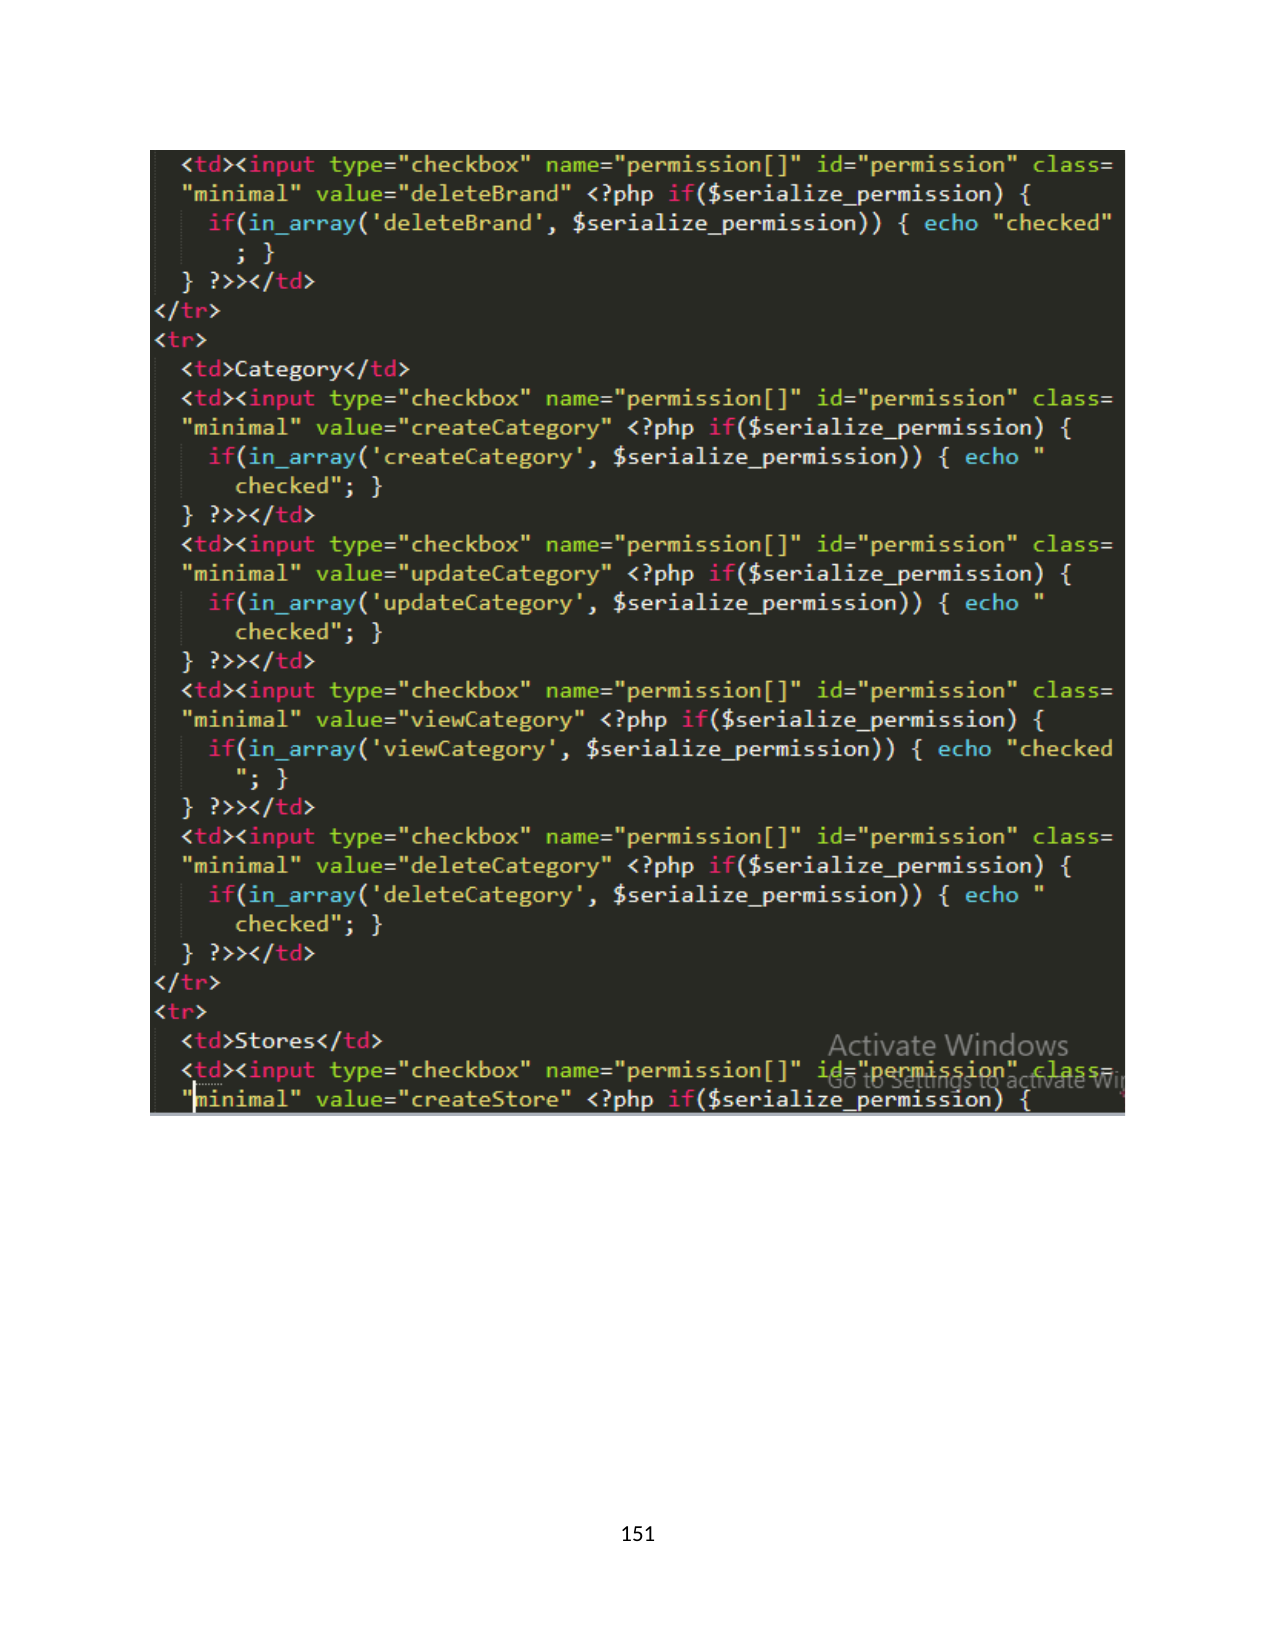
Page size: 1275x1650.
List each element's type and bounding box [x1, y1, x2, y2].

picture [150, 150, 1125, 1116]
